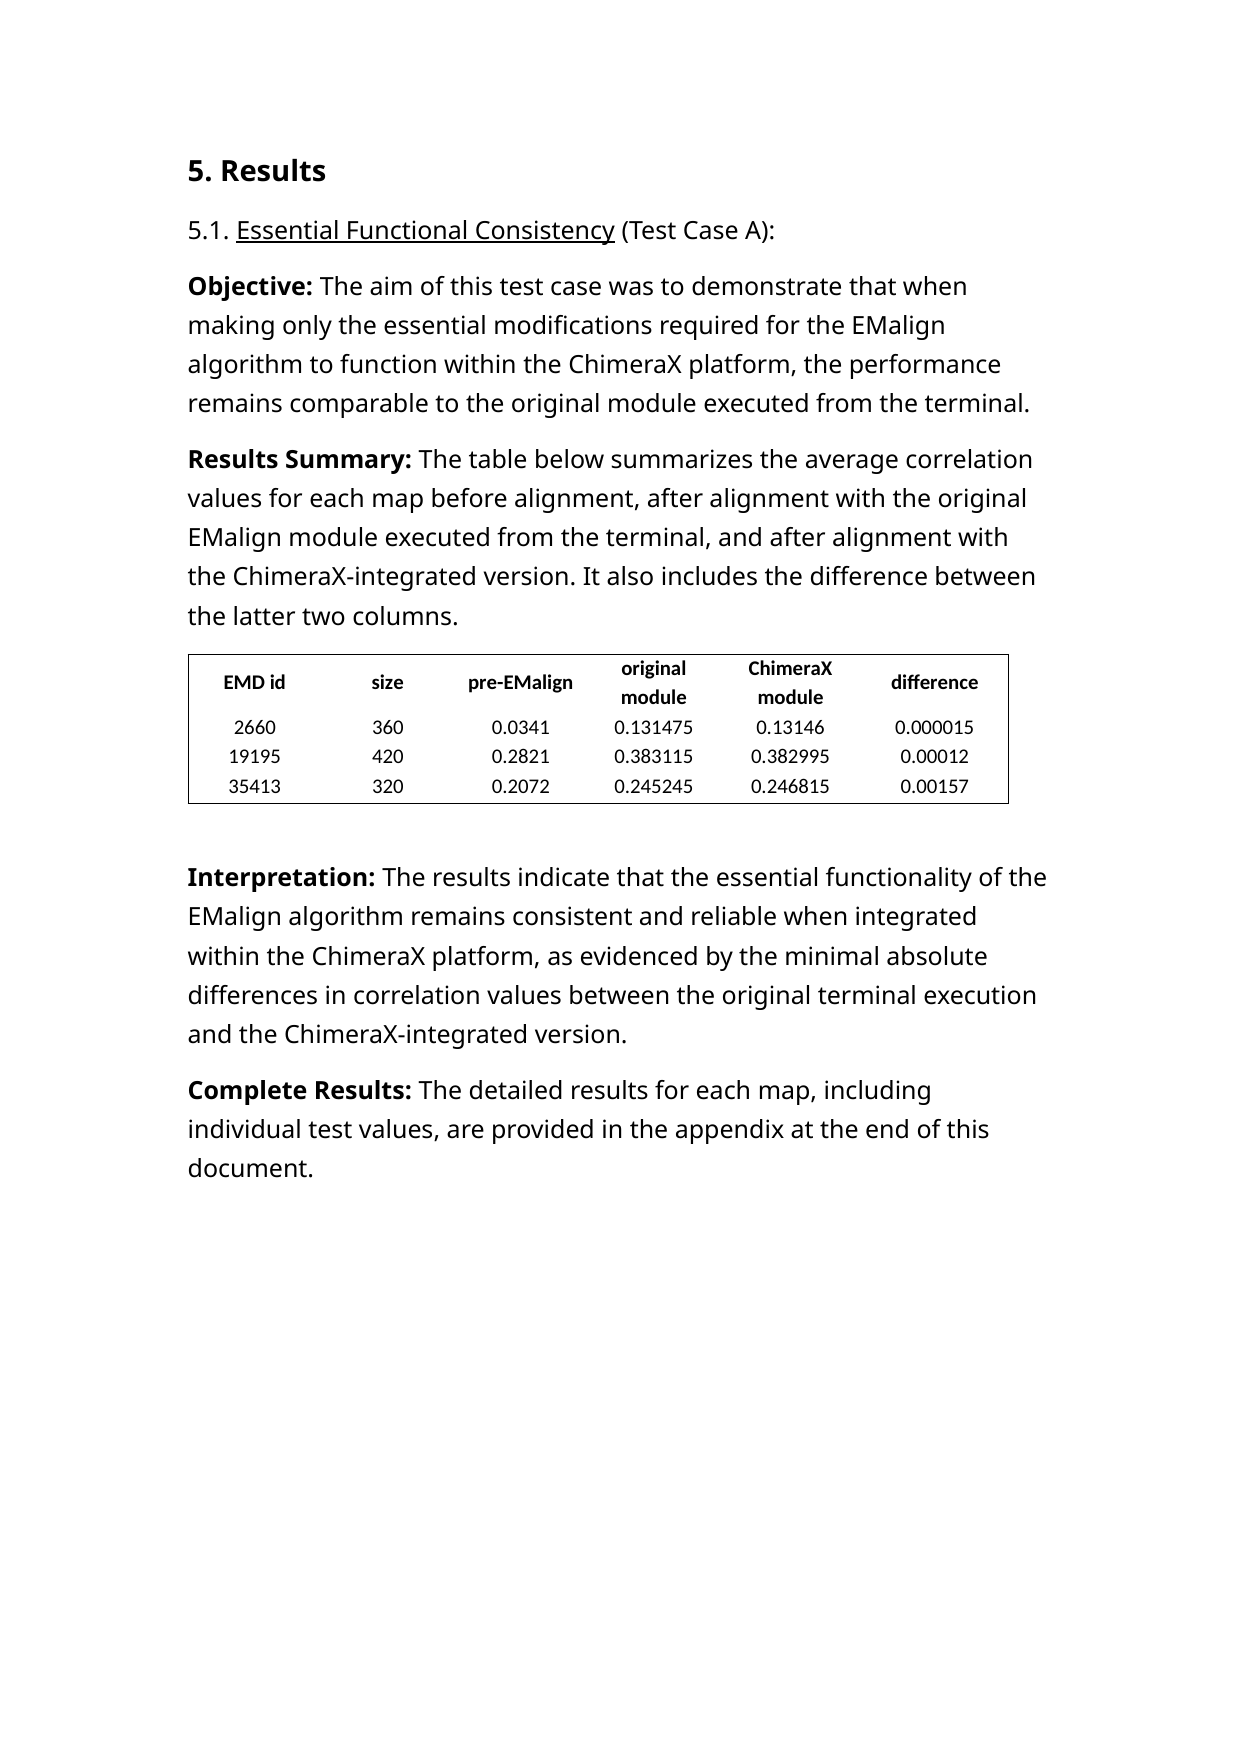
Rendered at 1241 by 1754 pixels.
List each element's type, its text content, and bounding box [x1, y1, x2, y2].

table_cell 0.00157 [861, 773, 1008, 803]
text Results Summary: The table below summarizes the average correlation values for each map before alignment, after alignment with the original EMalign module executed from the terminal, and after alignment with the ChimeraX-integrated version. It also includes the difference between the latter two columns. [187, 441, 1053, 632]
table_cell 420 [321, 744, 454, 773]
text Interpretation: The results indicate that the essential functionality of the EMalign algorithm remains consistent and reliable when integrated within the ChimeraX platform, as evidenced by the minimal absolute differences in correlation values between the original terminal execution and the ChimeraX-integrated version. [187, 860, 1053, 1051]
table_cell 0.2821 [454, 744, 587, 773]
table_cell 360 [321, 714, 454, 743]
table_cell 0.131475 [587, 714, 720, 743]
table_cell 35413 [189, 773, 321, 803]
table_header size [321, 655, 454, 714]
table_header ChimeraX module [720, 655, 861, 714]
table_cell 0.00012 [861, 744, 1008, 773]
table_cell 0.246815 [720, 773, 861, 803]
table_header EMD id [189, 655, 321, 714]
table_cell 0.13146 [720, 714, 861, 743]
table_cell 0.0341 [454, 714, 587, 743]
table_header original module [587, 655, 720, 714]
table_cell 0.383115 [587, 744, 720, 773]
table_cell 0.382995 [720, 744, 861, 773]
table_cell 0.000015 [861, 714, 1008, 743]
table_cell 19195 [189, 744, 321, 773]
table_cell 2660 [189, 714, 321, 743]
text 5. Results [187, 150, 1053, 190]
text Objective: The aim of this test case was to demonstrate that when making only the essential modifications required for the EMalign algorithm to function within the ChimeraX platform, the performance remains comparable to the original module executed from the terminal. [187, 268, 1053, 420]
table_header pre-EMalign [454, 655, 587, 714]
table_header difference [861, 655, 1008, 714]
text Complete Results: The detailed results for each map, including individual test values, are provided in the appendix at the end of this document. [187, 1072, 1053, 1185]
table_cell 320 [321, 773, 454, 803]
table_cell 0.2072 [454, 773, 587, 803]
table_cell 0.245245 [587, 773, 720, 803]
text 5.1. Essential Functional Consistency (Test Case A): [187, 212, 1053, 246]
